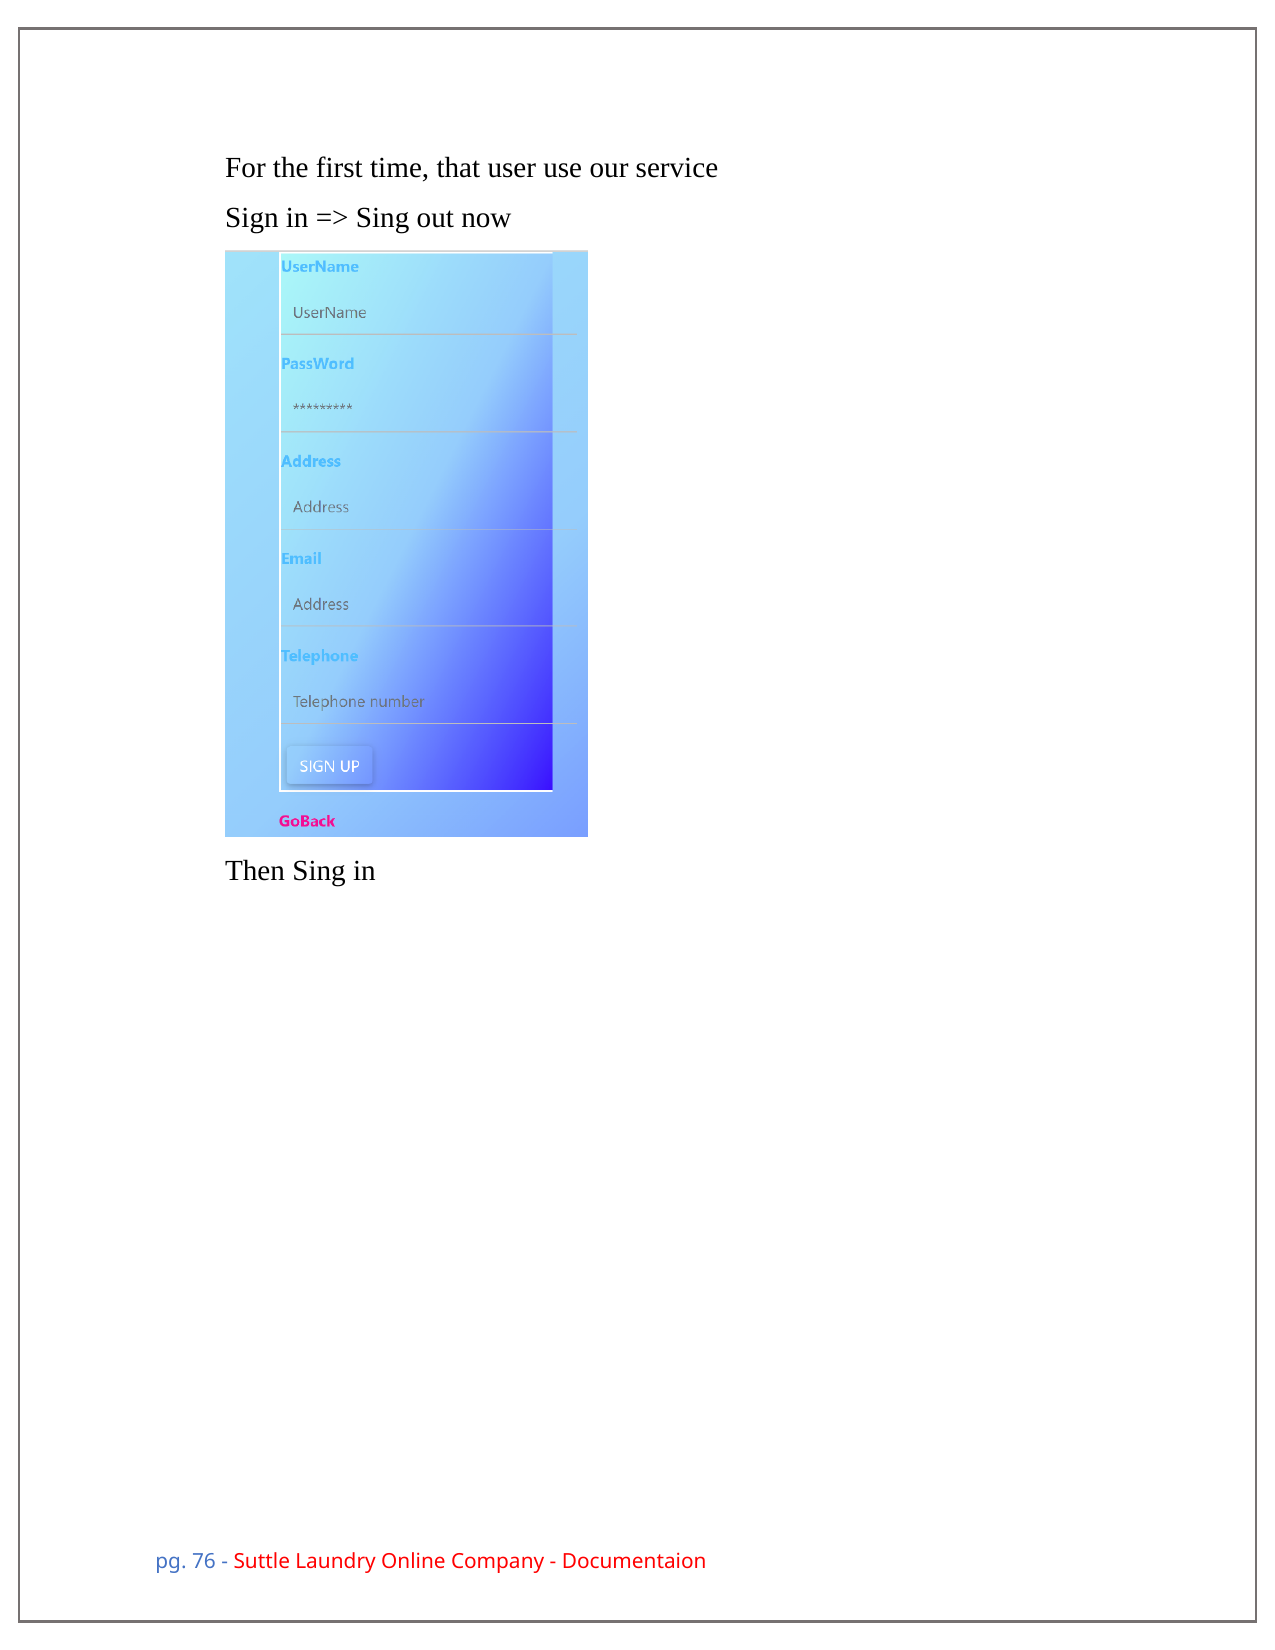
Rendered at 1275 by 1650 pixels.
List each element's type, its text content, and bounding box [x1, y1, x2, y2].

picture [225, 250, 588, 837]
list Then Sing in [225, 853, 1125, 887]
list Sign in => Sing out now [225, 200, 1125, 234]
list For the first time, that user use our service [225, 150, 1125, 183]
